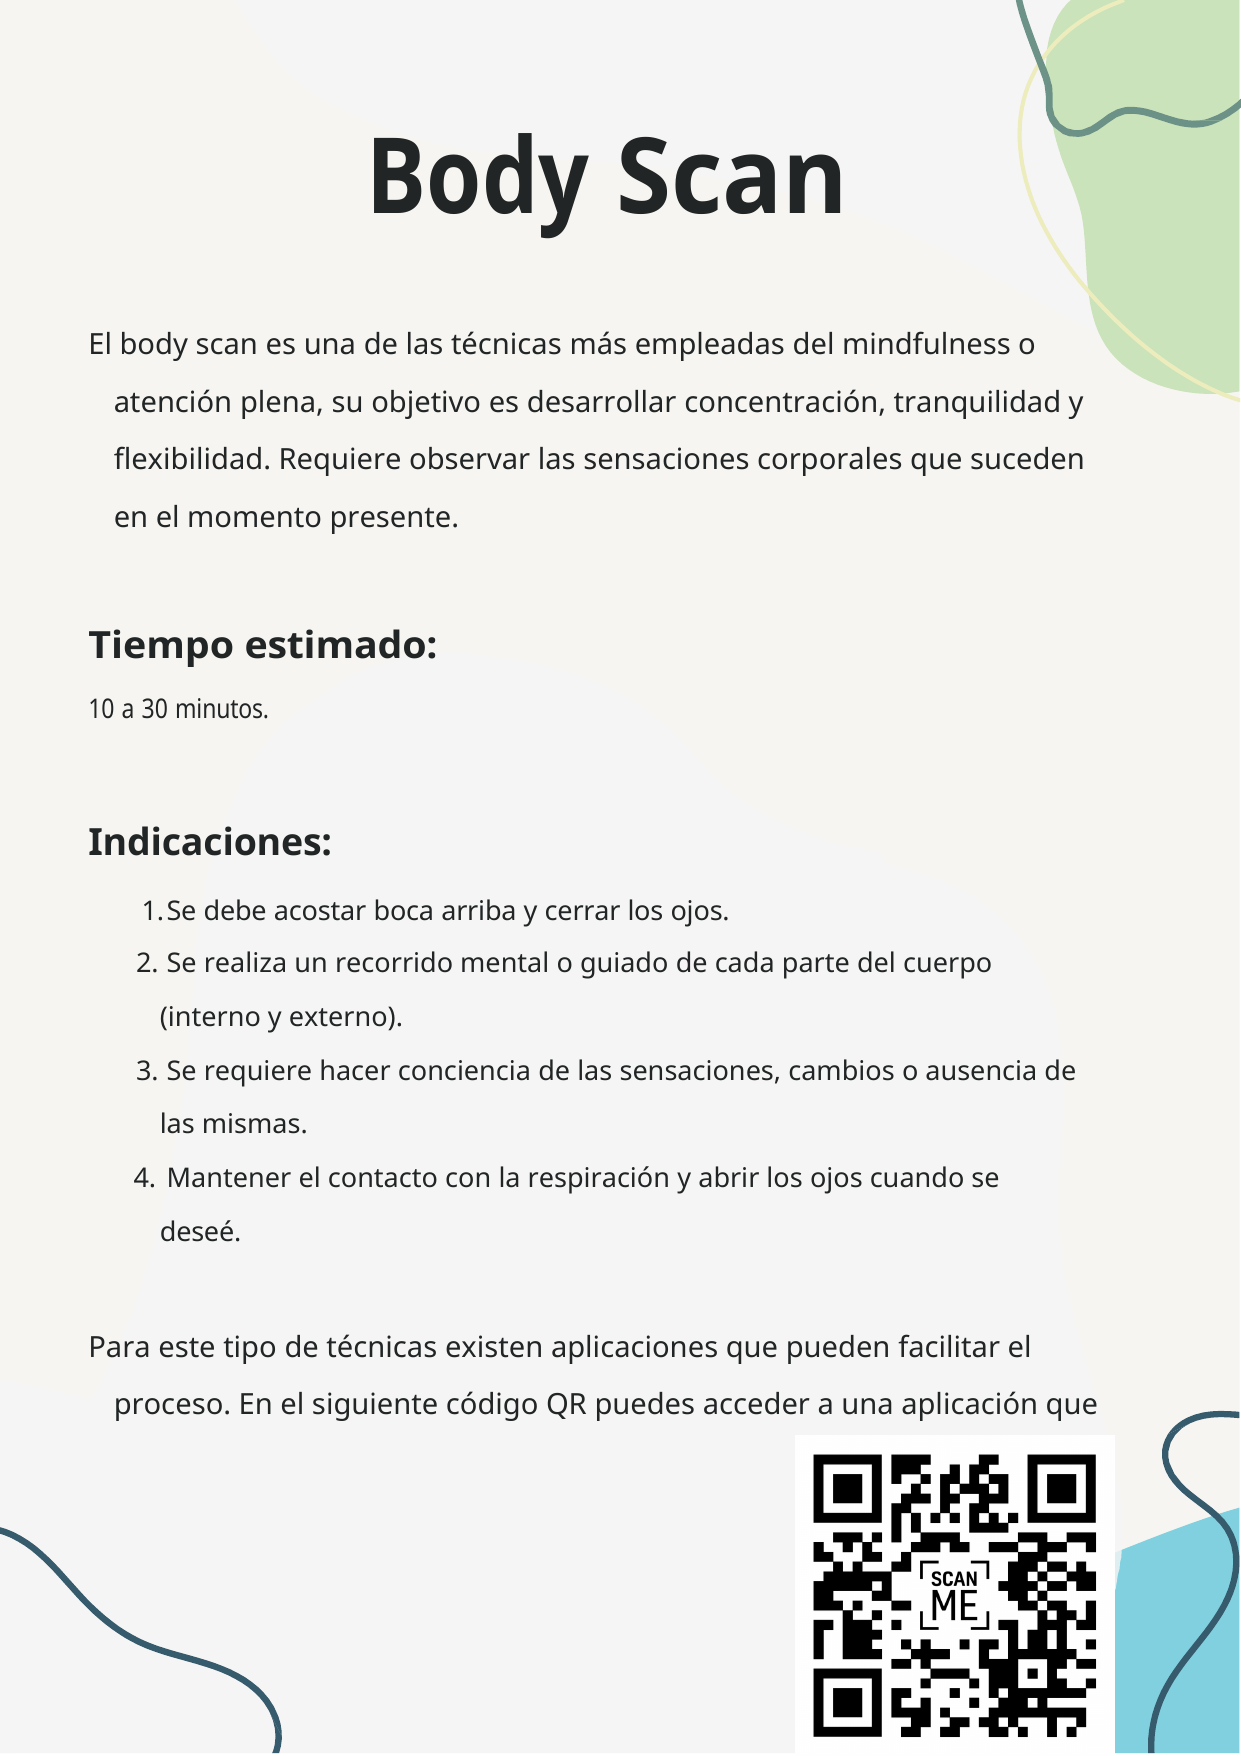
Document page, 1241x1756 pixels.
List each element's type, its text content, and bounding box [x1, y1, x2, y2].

subtitle Tiempo estimado: [88, 618, 1181, 669]
subtitle Indicaciones: [88, 816, 1181, 867]
text El body scan es una de las técnicas más empleadas del mindfulness o atención plena, su objetivo es desarrollar concentración, tranquilidad y flexibilidad. Requiere observar las sensaciones corporales que suceden en el momento presente. [88, 323, 1107, 536]
subtitle Body Scan [33, 101, 1181, 244]
text 10 a 30 minutos. [88, 689, 1181, 726]
list Mantener el contacto con la respiración y abrir los ojos cuando se deseé. [133, 1158, 1048, 1249]
list Se debe acostar boca arriba y cerrar los ojos. [141, 891, 1181, 928]
picture [795, 1435, 1115, 1756]
list Se requiere hacer conciencia de las sensaciones, cambios o ausencia de las mismas. [136, 1051, 1094, 1142]
list Se realiza un recorrido mental o guiado de cada parte del cuerpo (interno y externo). [136, 943, 1045, 1034]
